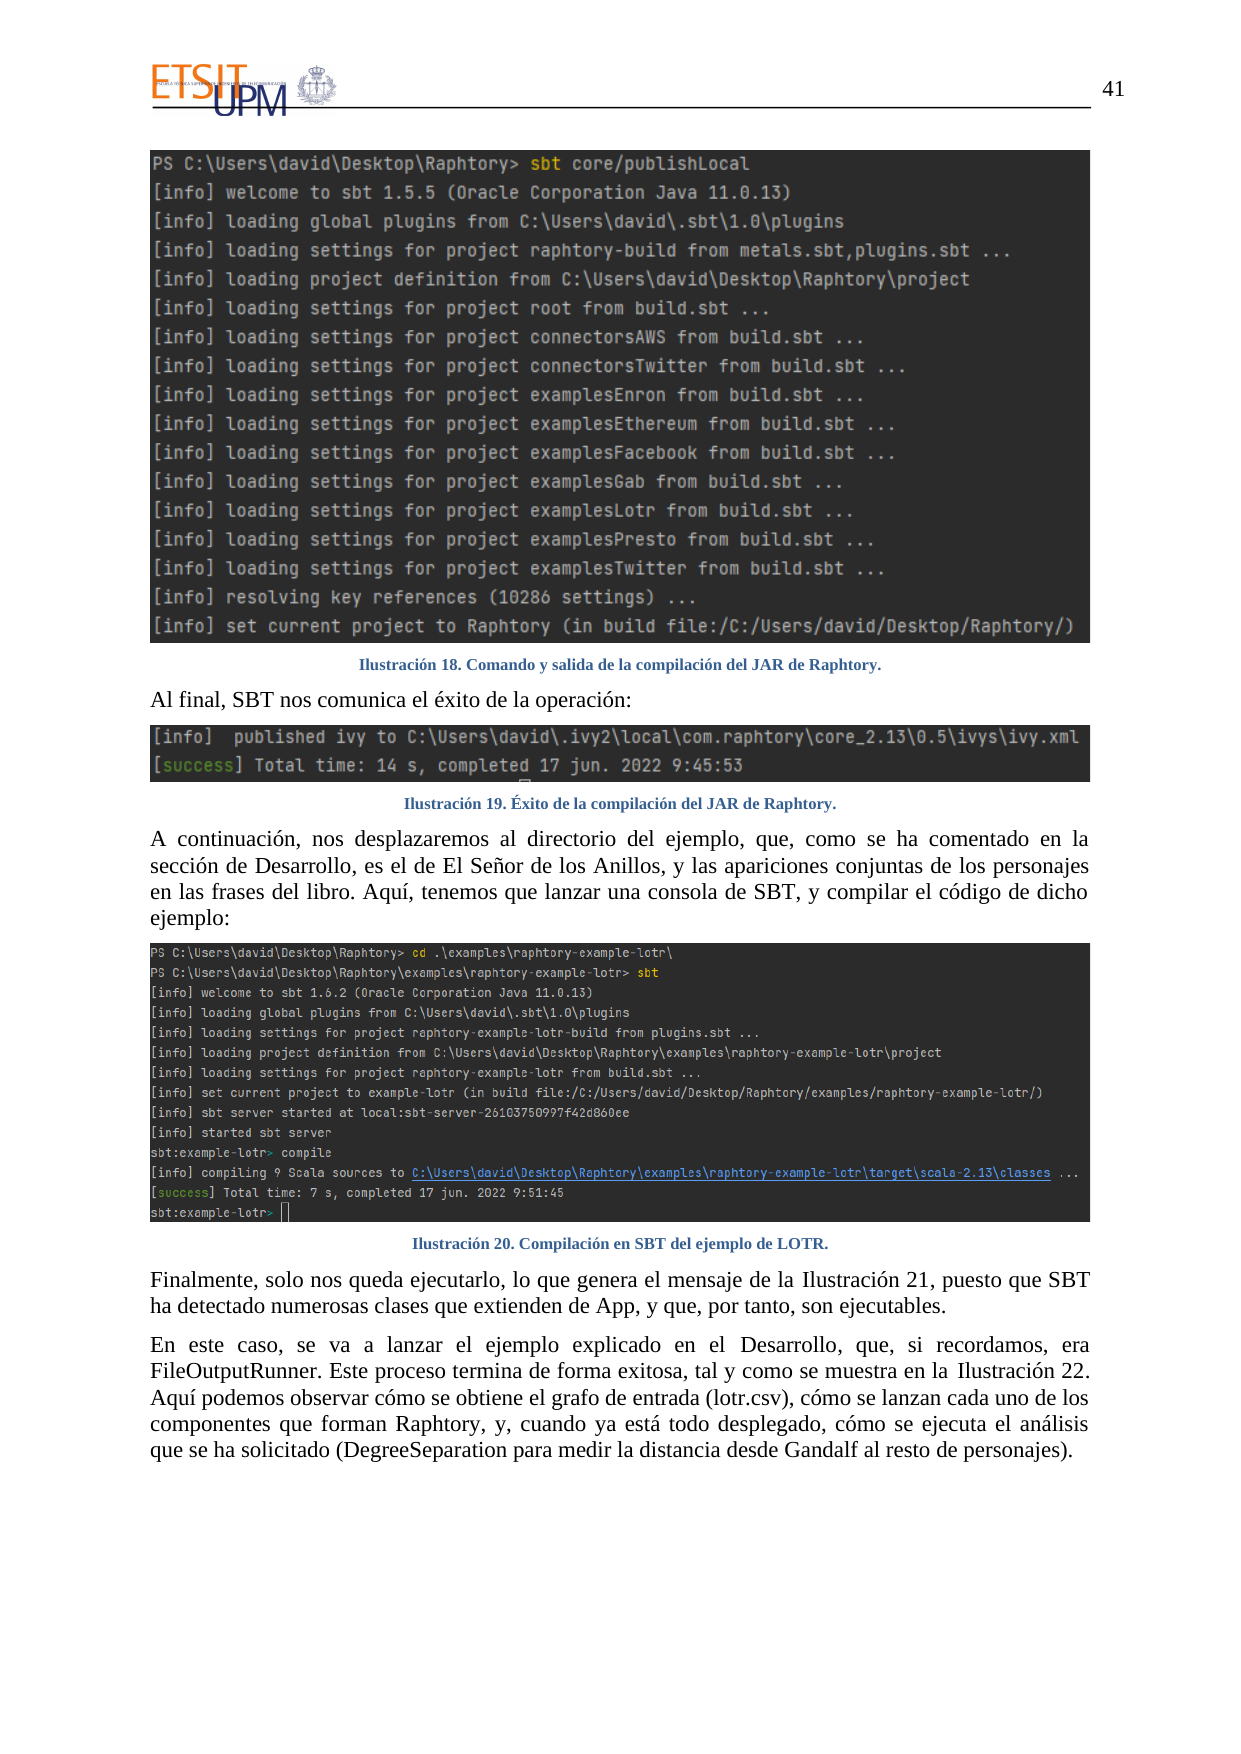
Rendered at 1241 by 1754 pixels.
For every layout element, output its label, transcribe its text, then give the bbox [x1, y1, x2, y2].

text Finalmente, solo nos queda ejecutarlo, lo que genera el mensaje de la Ilustración 21, puesto que SBT ha detectado numerosas clases que extienden de App, y que, por tanto, son ejecutables. [150, 1266, 1090, 1318]
text Ilustración 18. Comando y salida de la compilación del JAR de Raphtory. [150, 655, 1090, 674]
text Ilustración 19. Éxito de la compilación del JAR de Raphtory. [150, 794, 1090, 813]
text A continuación, nos desplazaremos al directorio del ejemplo, que, como se ha comentado en la sección de Desarrollo, es el de El Señor de los Anillos, y las apariciones conjuntas de los personajes en las frases del libro. Aquí, tenemos que lanzar una consola de SBT, y compilar el código de dicho ejemplo: [150, 825, 1090, 931]
picture [150, 725, 1091, 782]
text En este caso, se va a lanzar el ejemplo explicado en el Desarrollo, que, si recordamos, era FileOutputRunner. Este proceso termina de forma exitosa, tal y como se muestra en la Ilustración 22. Aquí podemos observar cómo se obtiene el grafo de entrada (lotr.csv), cómo se lanzan cada uno de los componentes que forman Raphtory, y, cuando ya está todo desplegado, cómo se ejecuta el análisis que se ha solicitado (DegreeSeparation para medir la distancia desde Gandalf al resto de personajes). [150, 1331, 1090, 1463]
text Ilustración 20. Compilación en SBT del ejemplo de LOTR. [150, 1234, 1090, 1253]
picture [150, 943, 1091, 1222]
picture [151, 63, 338, 117]
text Al final, SBT nos comunica el éxito de la operación: [150, 686, 1090, 713]
picture [150, 150, 1091, 643]
